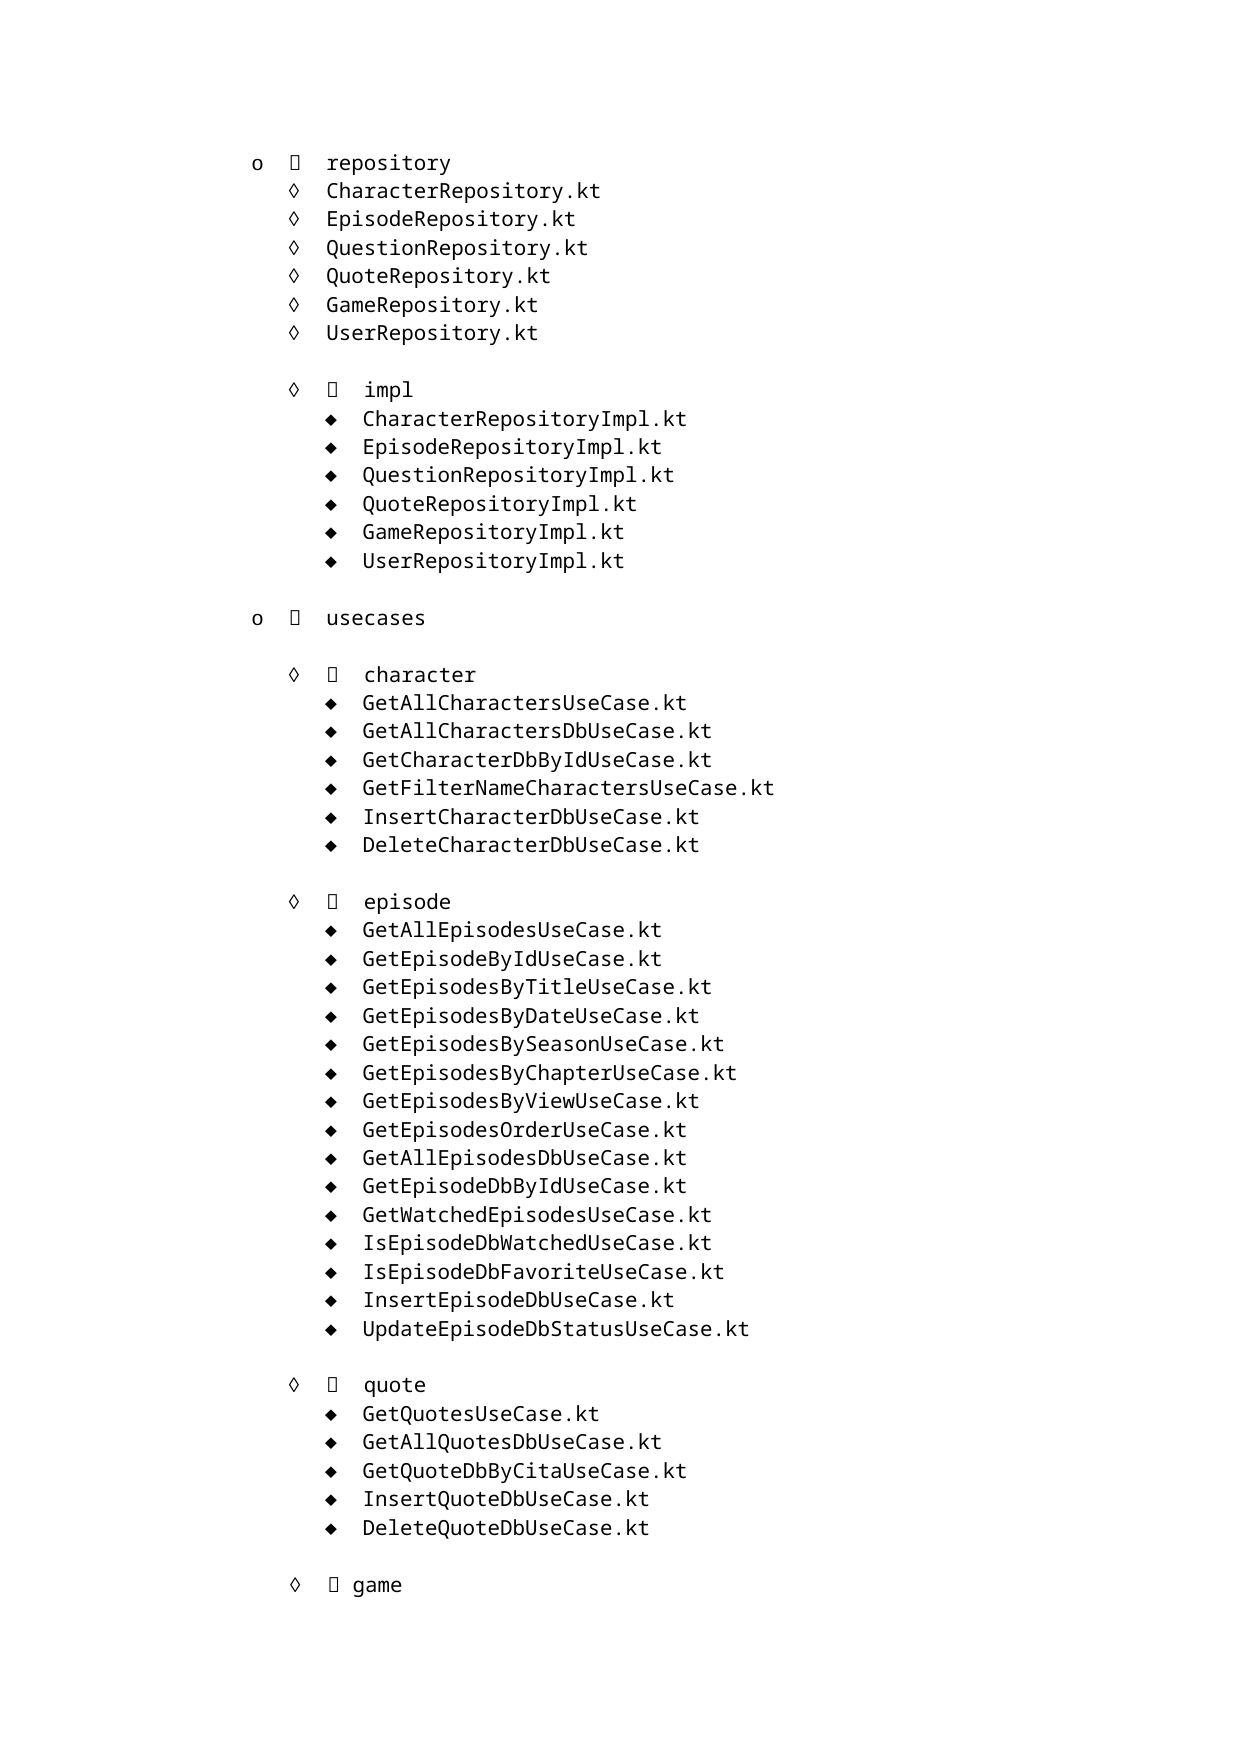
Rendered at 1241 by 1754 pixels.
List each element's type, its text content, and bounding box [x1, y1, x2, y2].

list CharacterRepository.kt [288, 176, 1063, 204]
list EpisodeRepository.kt [288, 204, 1063, 233]
list IsEpisodeDbWatchedUseCase.kt [325, 1228, 1063, 1257]
list GetAllCharactersDbUseCase.kt [325, 717, 1063, 745]
list GetEpisodeDbByIdUseCase.kt [325, 1172, 1063, 1200]
list GetQuoteDbByCitaUseCase.kt [325, 1456, 1063, 1484]
list impl [288, 375, 1063, 404]
list GetWatchedEpisodesUseCase.kt [325, 1200, 1063, 1228]
list UserRepository.kt [288, 318, 1063, 347]
list QuoteRepository.kt [288, 261, 1063, 290]
list usecases [251, 603, 1063, 631]
list QuestionRepository.kt [288, 233, 1063, 261]
list GetEpisodesBySeasonUseCase.kt [325, 1029, 1063, 1058]
list episode [288, 887, 1063, 916]
list GetEpisodesByChapterUseCase.kt [325, 1058, 1063, 1086]
list GameRepository.kt [288, 290, 1063, 318]
list IsEpisodeDbFavoriteUseCase.kt [325, 1257, 1063, 1285]
list GameRepositoryImpl.kt [325, 517, 1063, 546]
list QuestionRepositoryImpl.kt [325, 461, 1063, 489]
list GetAllCharactersUseCase.kt [325, 688, 1063, 717]
list GetFilterNameCharactersUseCase.kt [325, 773, 1063, 802]
list GetEpisodesByTitleUseCase.kt [325, 972, 1063, 1001]
list GetCharacterDbByIdUseCase.kt [325, 745, 1063, 773]
list GetAllQuotesDbUseCase.kt [325, 1427, 1063, 1456]
list UpdateEpisodeDbStatusUseCase.kt [325, 1314, 1063, 1342]
list DeleteCharacterDbUseCase.kt [325, 830, 1063, 859]
list GetAllEpisodesDbUseCase.kt [325, 1143, 1063, 1172]
list QuoteRepositoryImpl.kt [325, 489, 1063, 517]
list InsertEpisodeDbUseCase.kt [325, 1285, 1063, 1314]
list EpisodeRepositoryImpl.kt [325, 432, 1063, 461]
list DeleteQuoteDbUseCase.kt [325, 1513, 1063, 1541]
list GetEpisodesByDateUseCase.kt [325, 1001, 1063, 1029]
list InsertCharacterDbUseCase.kt [325, 802, 1063, 830]
list GetEpisodeByIdUseCase.kt [325, 944, 1063, 972]
list GetAllEpisodesUseCase.kt [325, 916, 1063, 944]
list game [290, 1570, 1063, 1598]
list CharacterRepositoryImpl.kt [325, 404, 1063, 432]
list GetEpisodesByViewUseCase.kt [325, 1086, 1063, 1115]
list GetQuotesUseCase.kt [325, 1399, 1063, 1427]
list quote [288, 1371, 1063, 1399]
list GetEpisodesOrderUseCase.kt [325, 1115, 1063, 1143]
list character [288, 660, 1063, 688]
list UserRepositoryImpl.kt [325, 546, 1063, 574]
list repository [251, 148, 1063, 176]
list InsertQuoteDbUseCase.kt [325, 1484, 1063, 1513]
